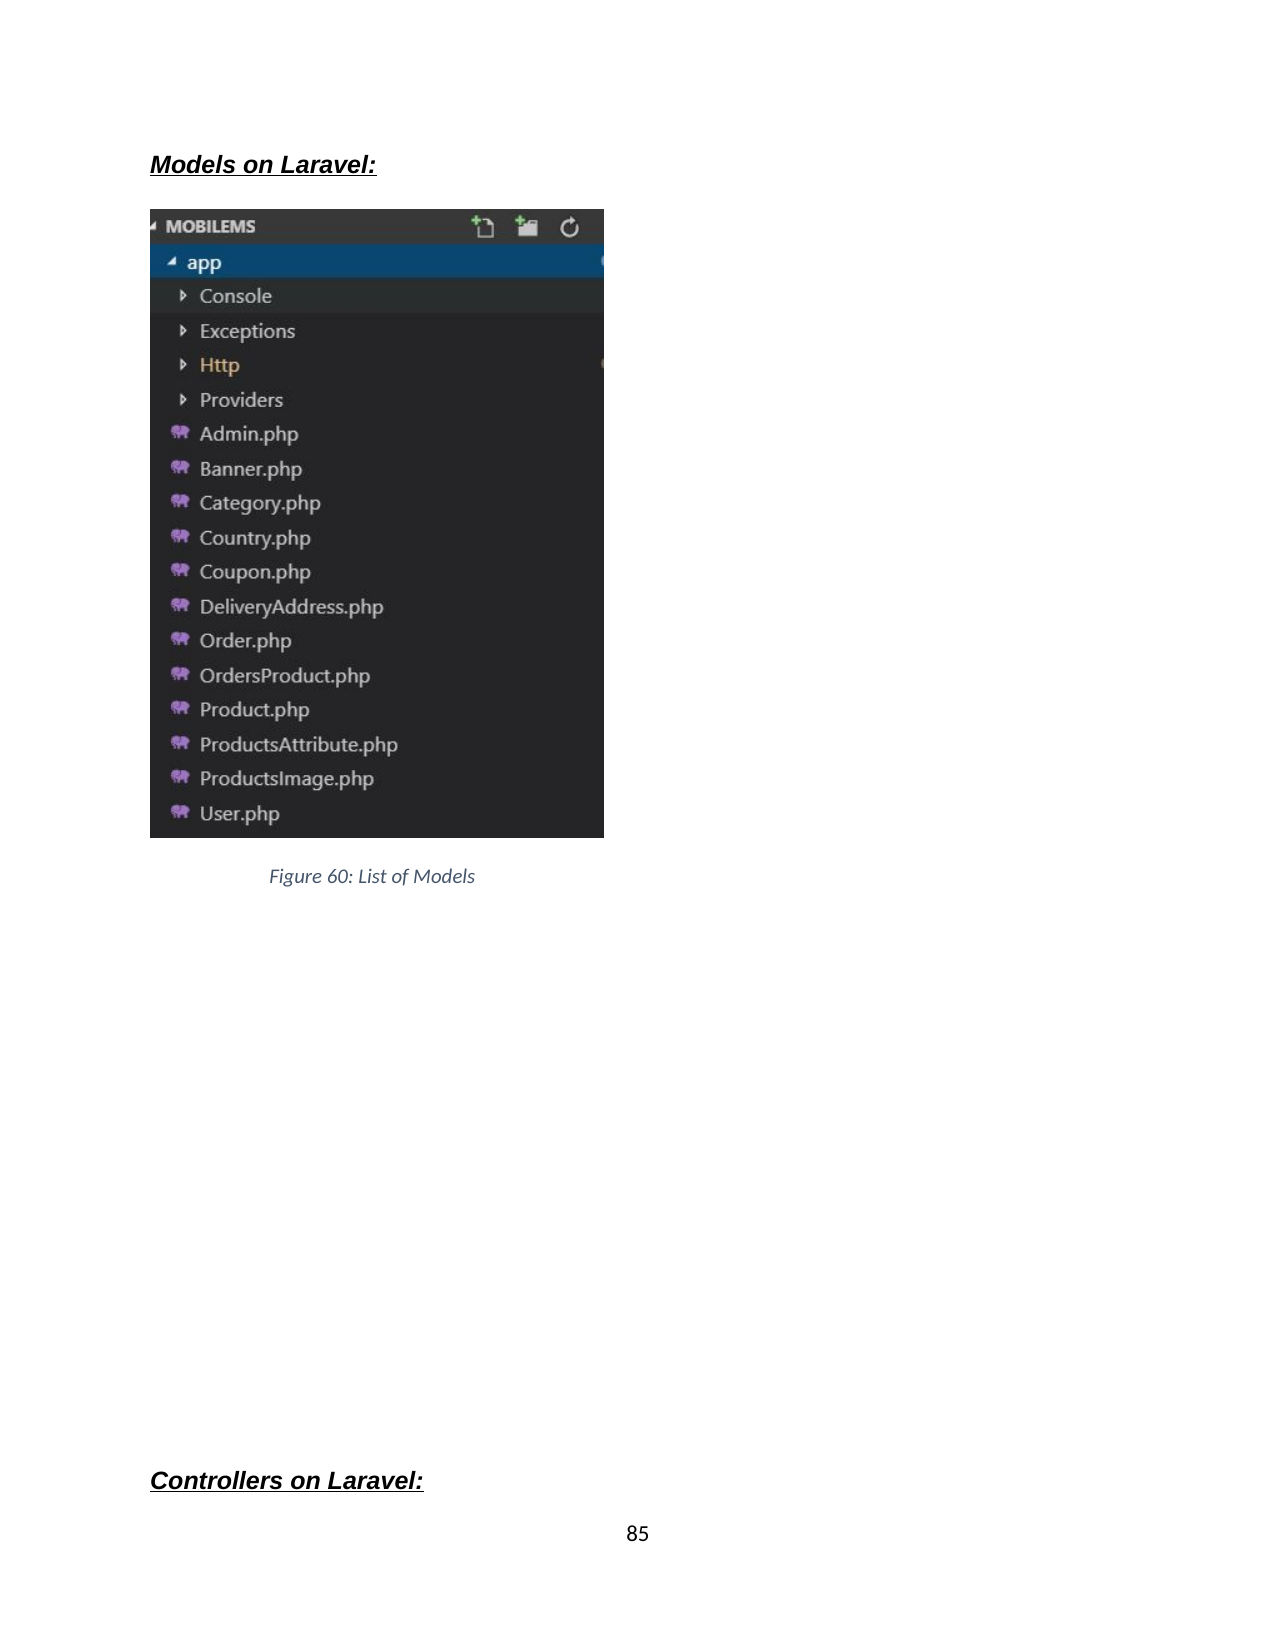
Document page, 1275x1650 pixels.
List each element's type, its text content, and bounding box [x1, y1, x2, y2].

text Controllers on Laravel: [150, 1466, 1125, 1494]
picture [150, 209, 604, 838]
text Models on Laravel: [150, 150, 1125, 179]
